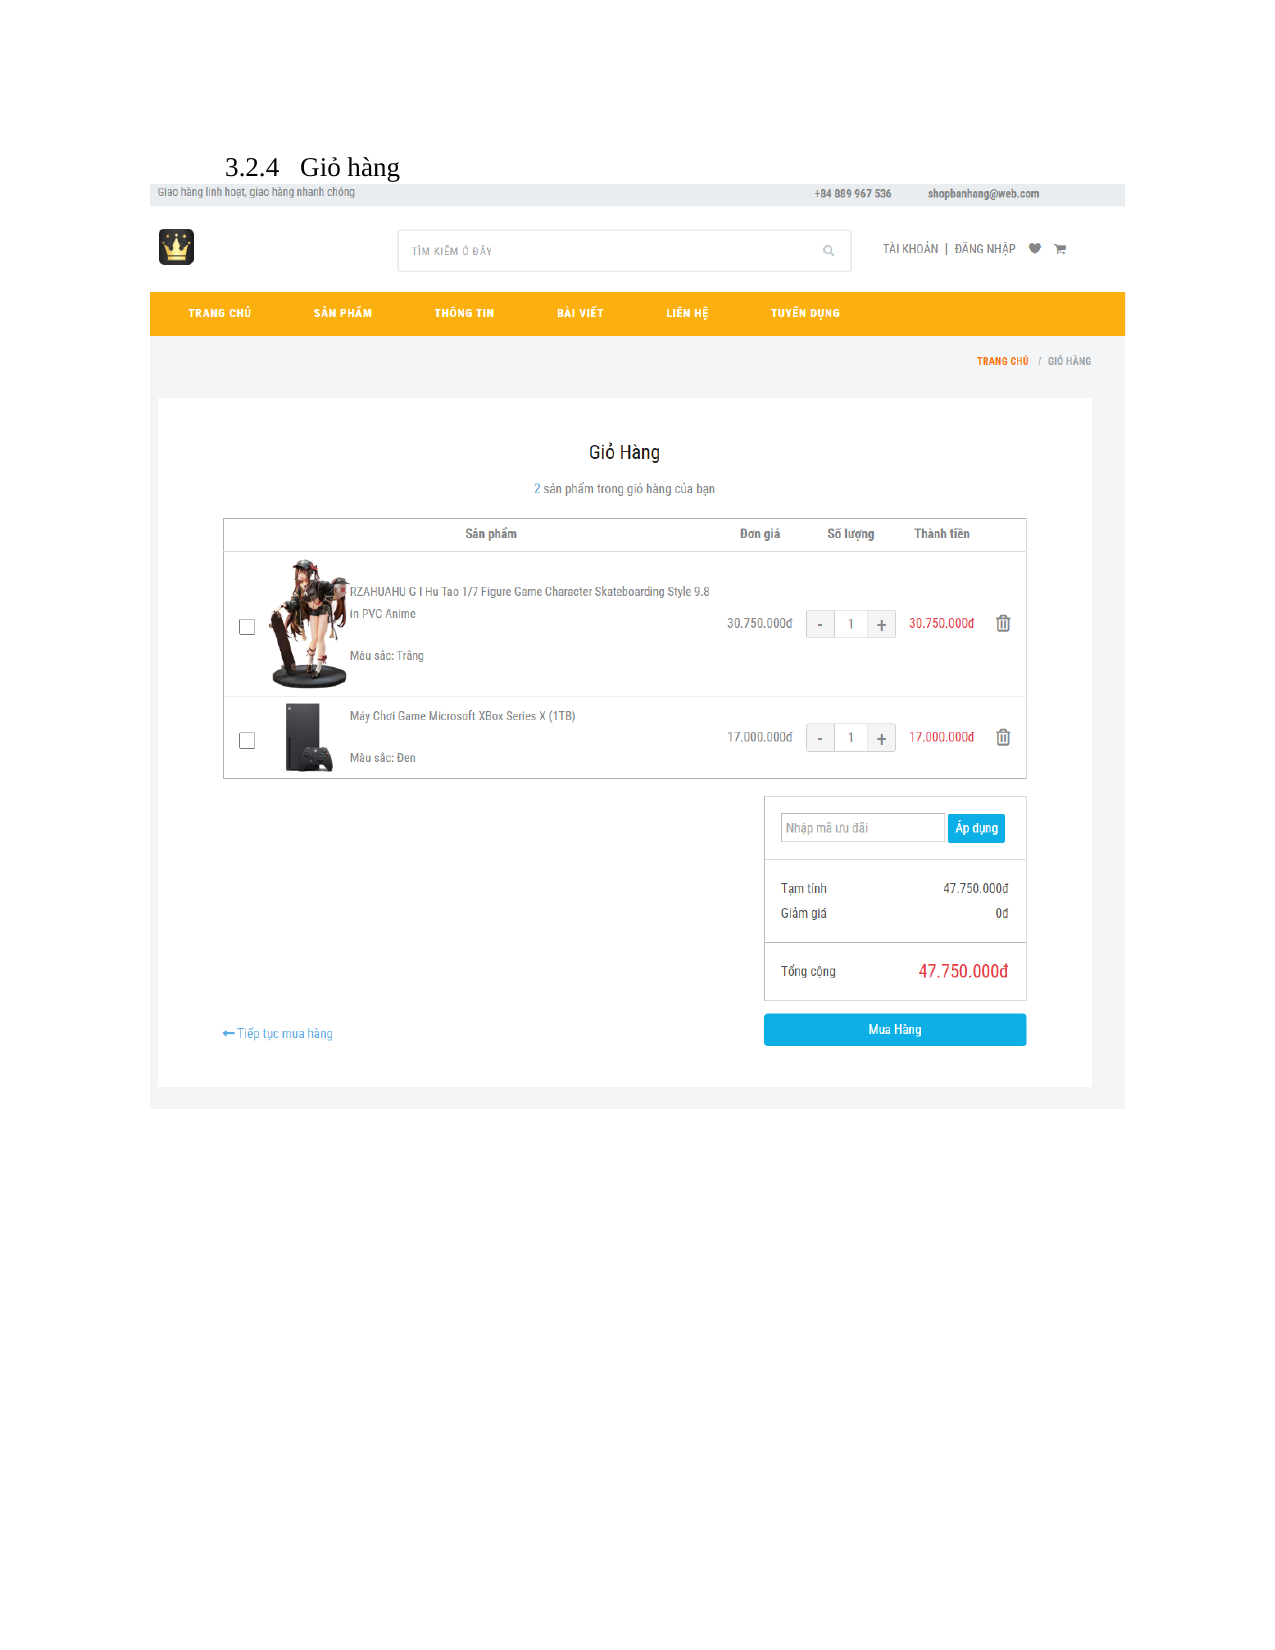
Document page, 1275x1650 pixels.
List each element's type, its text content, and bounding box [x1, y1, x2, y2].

picture [150, 184, 1126, 1109]
subtitle Giỏ hàng [225, 151, 1125, 182]
